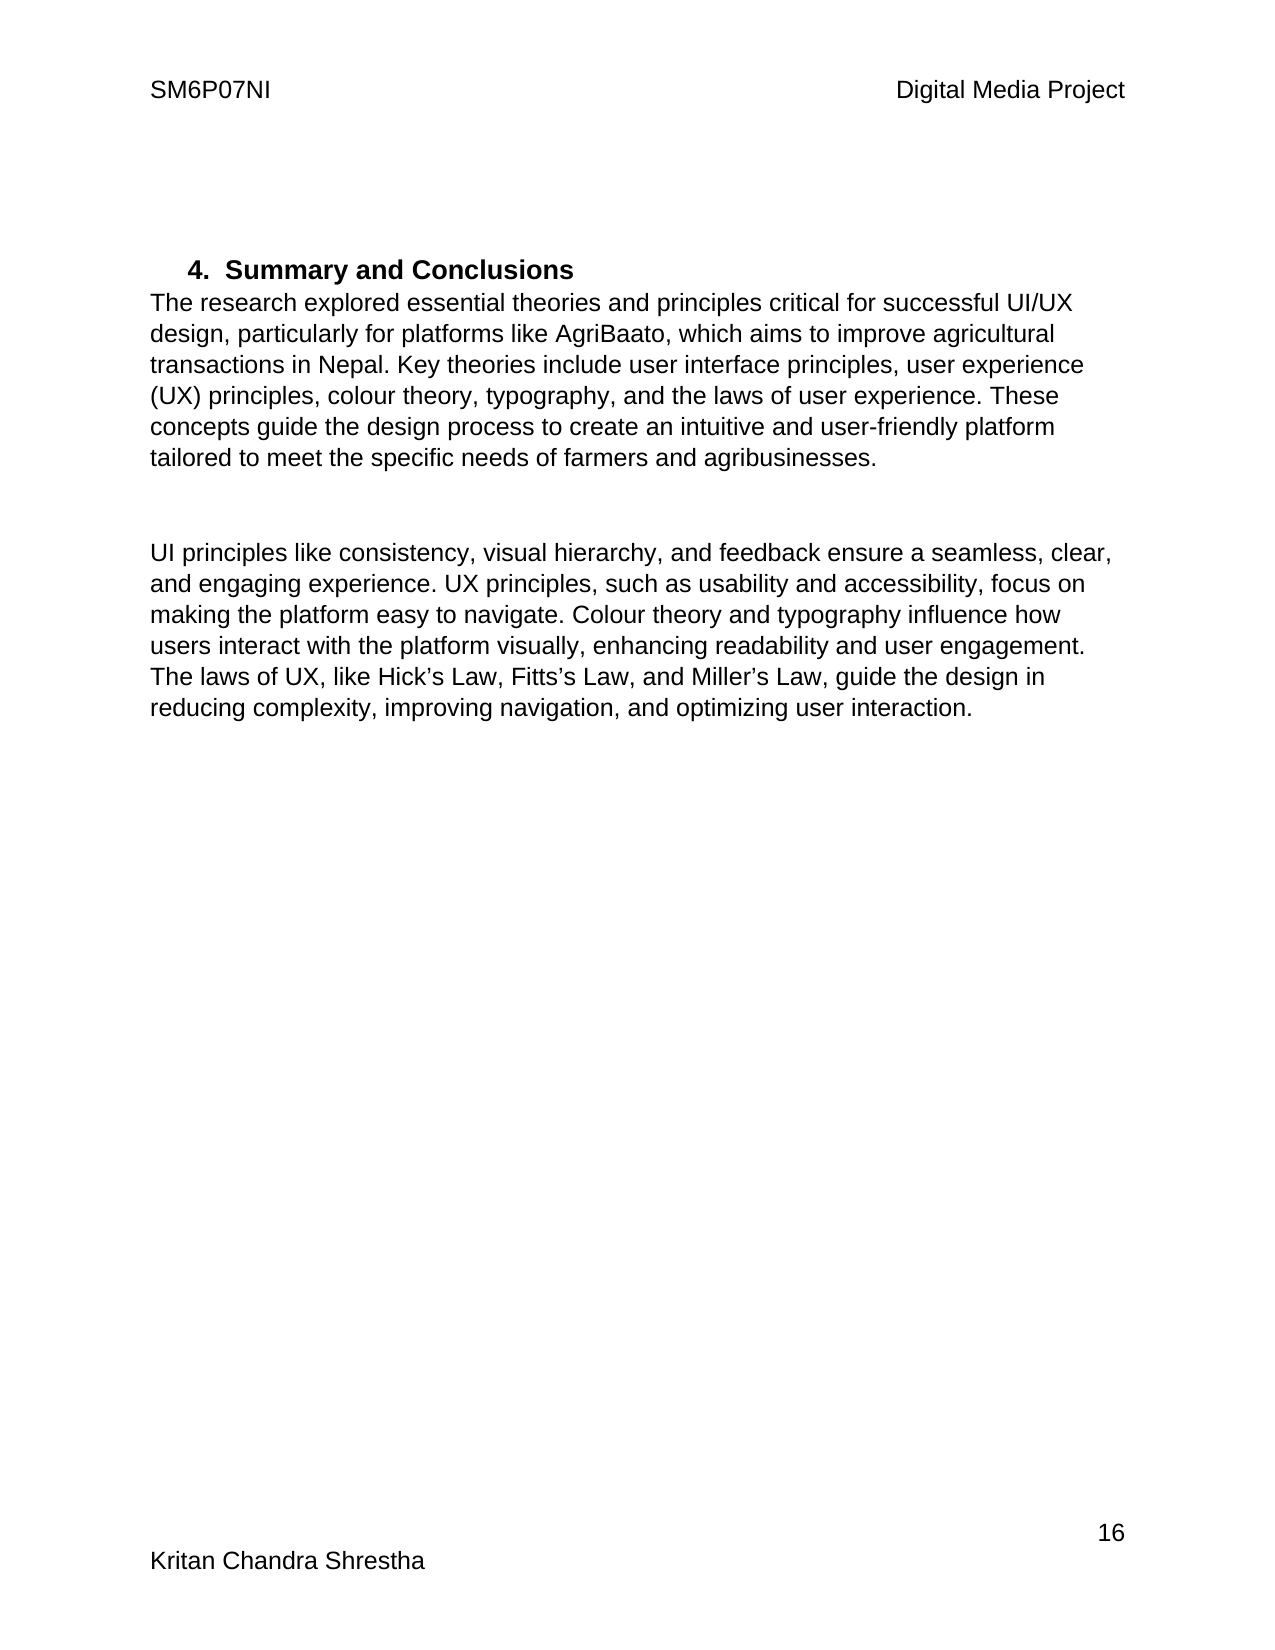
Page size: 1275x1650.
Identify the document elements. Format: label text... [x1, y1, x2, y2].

text The research explored essential theories and principles critical for successful UI/UX design, particularly for platforms like AgriBaato, which aims to improve agricultural transactions in Nepal. Key theories include user interface principles, user experience (UX) principles, colour theory, typography, and the laws of user experience. These concepts guide the design process to create an intuitive and user-friendly platform tailored to meet the specific needs of farmers and agribusinesses. [150, 287, 1125, 471]
subtitle Summary and Conclusions [187, 254, 1125, 285]
text UI principles like consistency, visual hierarchy, and feedback ensure a seamless, clear, and engaging experience. UX principles, such as usability and accessibility, focus on making the platform easy to navigate. Colour theory and typography influence how users interact with the platform visually, enhancing readability and user engagement. The laws of UX, like Hick’s Law, Fitts’s Law, and Miller’s Law, guide the design in reducing complexity, improving navigation, and optimizing user interaction. [150, 538, 1125, 722]
